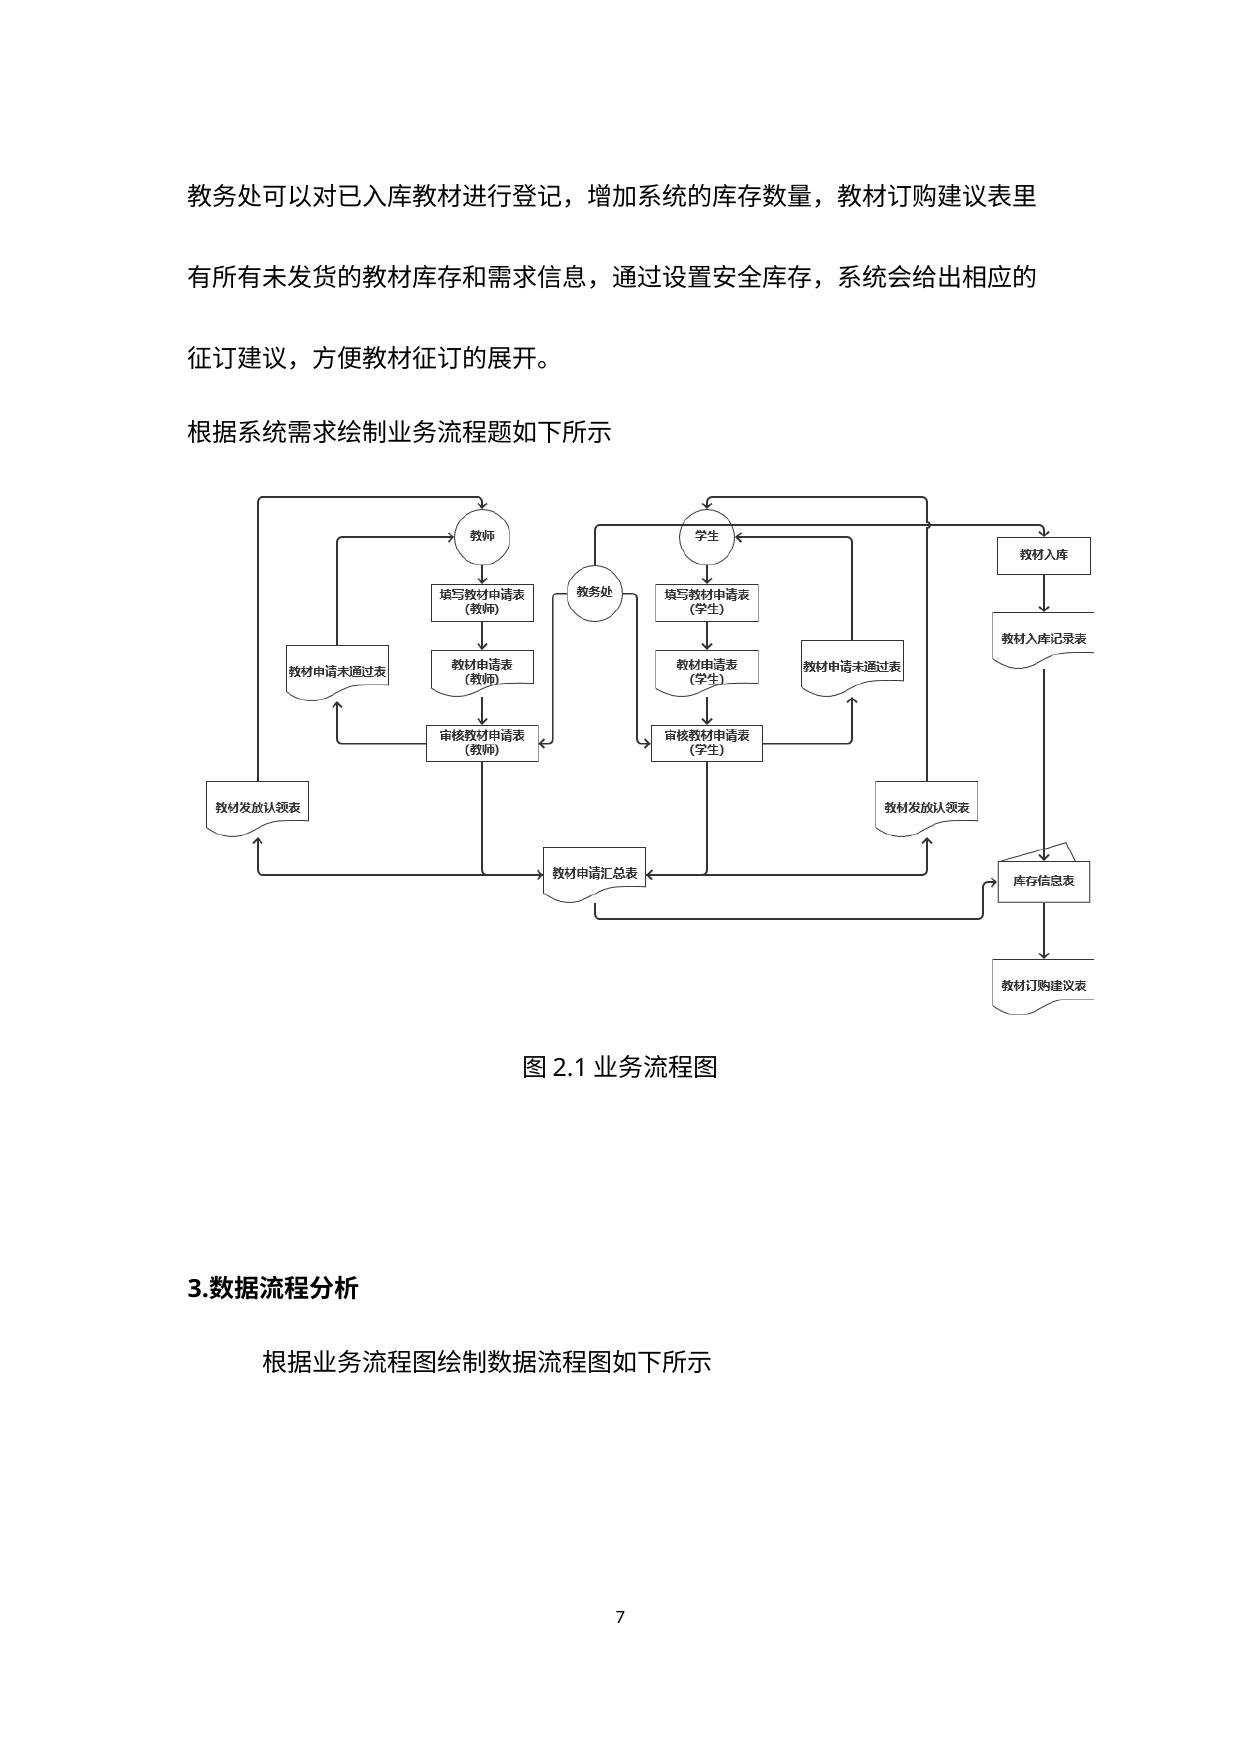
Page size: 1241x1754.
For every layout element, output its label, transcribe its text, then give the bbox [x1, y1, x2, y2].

picture [187, 483, 1094, 1015]
text 图2.1业务流程图 [187, 1033, 1053, 1098]
text 根据系统需求绘制业务流程题如下所示 [187, 398, 1053, 463]
text 根据业务流程图绘制数据流程图如下所示 [262, 1328, 1053, 1393]
text 教务处可以对已入库教材进行登记，增加系统的库存数量，教材订购建议表里有所有未发货的教材库存和需求信息，通过设置安全库存，系统会给出相应的征订建议，方便教材征订的展开。 [187, 162, 1053, 389]
text 3.数据流程分析 [187, 1254, 1053, 1319]
